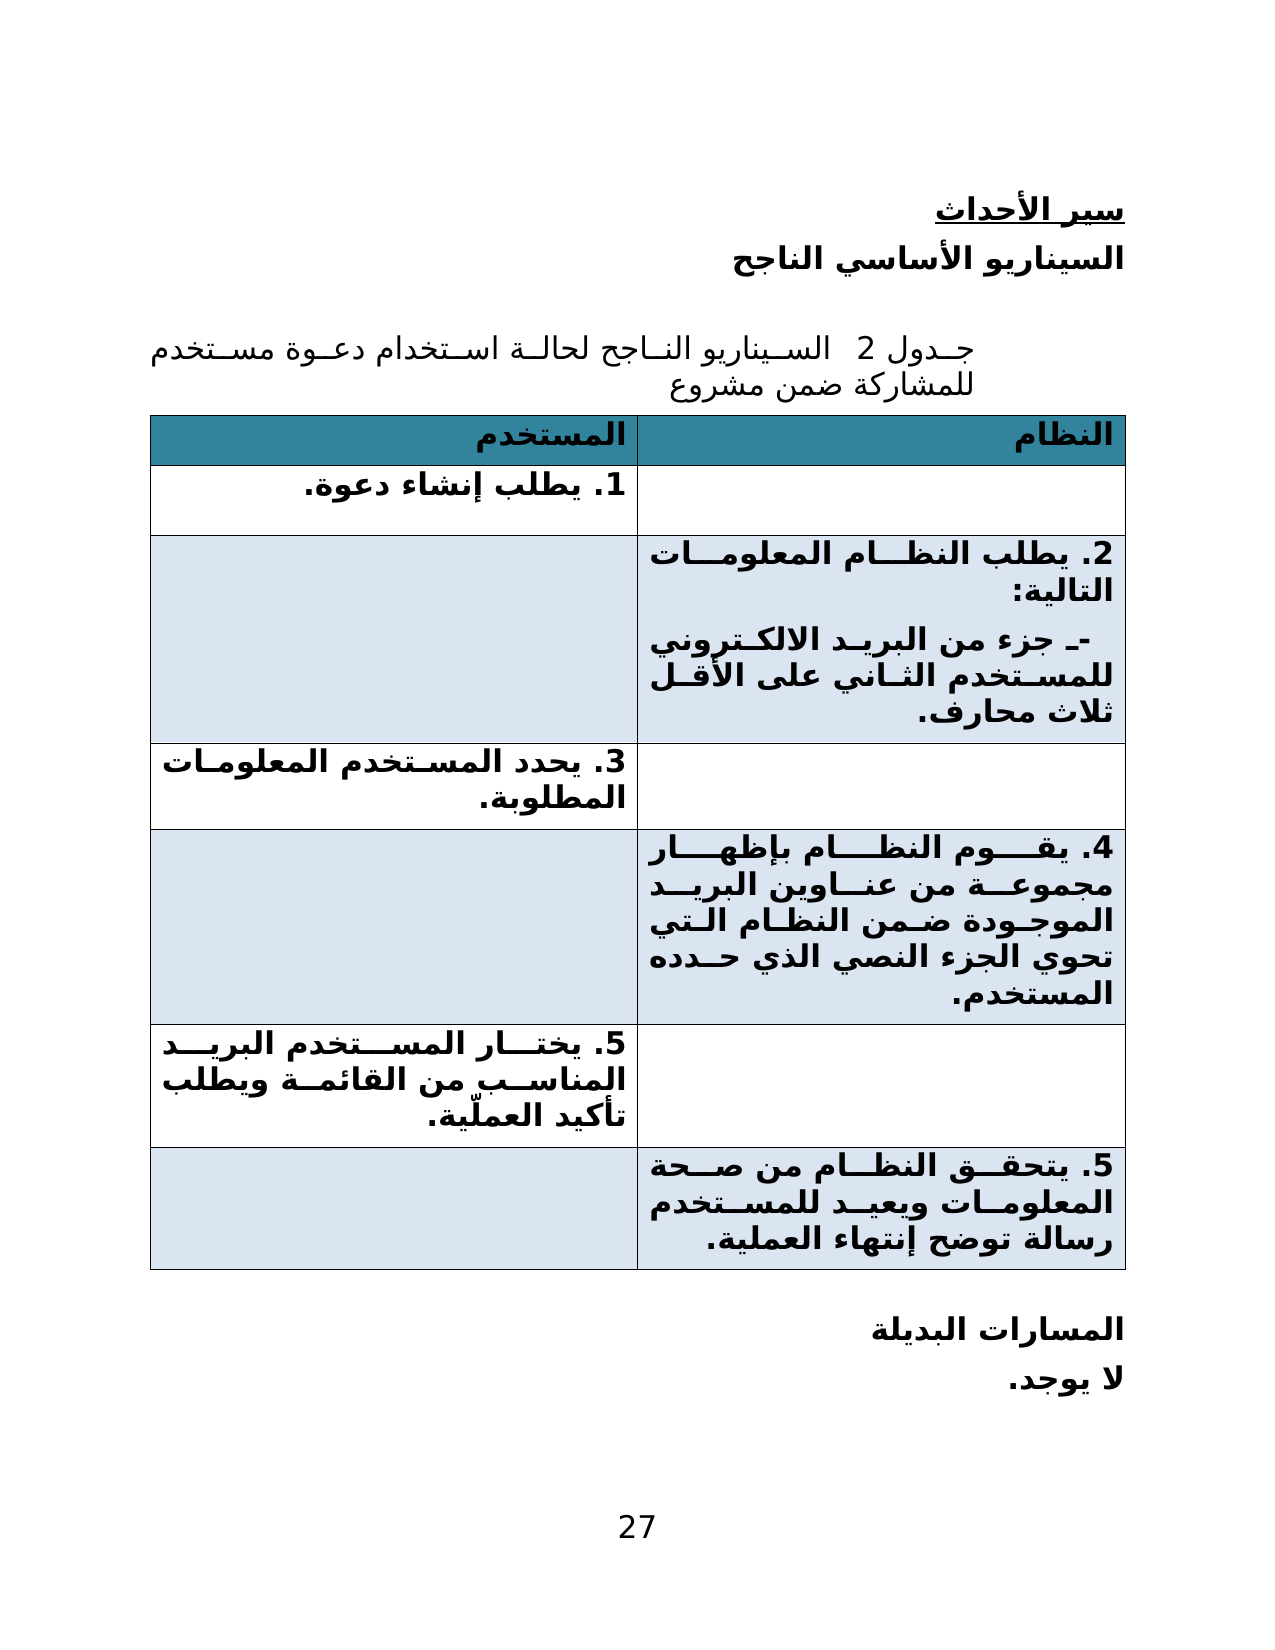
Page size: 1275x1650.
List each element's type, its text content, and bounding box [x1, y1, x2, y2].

table_header المستخدم [151, 416, 637, 465]
table_header النظام [638, 416, 1125, 465]
table_cell 2. يطلب النظام المعلومات التالية: - جزء من البريد الالكتروني للمستخدم الثاني على الأقل ثلاث محارف. [638, 536, 1125, 742]
text السيناريو الأساسي الناجح [150, 240, 1125, 276]
text لا يوجد. [150, 1360, 1125, 1397]
table_cell [151, 830, 637, 1024]
table_cell 4. يقوم النظام بإظهار مجموعة من عناوين البريد الموجودة ضمن النظام التي تحوي الجزء النصي الذي حدده المستخدم. [638, 830, 1125, 1024]
table_cell 3. يحدد المستخدم المعلومات المطلوبة. [151, 744, 637, 829]
table_cell 5. يختار المستخدم البريد المناسب من القائمة ويطلب تأكيد العملّية. [151, 1025, 637, 1147]
table_cell [638, 1025, 1125, 1147]
text سير الأحداث [150, 191, 1125, 228]
table_cell [638, 466, 1125, 534]
table_cell 5. يتحقق النظام من صحة المعلومات ويعيد للمستخدم رسالة توضح إنتهاء العملية. [638, 1148, 1125, 1269]
text جدول 2 السيناريو الناجح لحالة استخدام دعوة مستخدم للمشاركة ضمن مشروع [150, 330, 975, 403]
table_cell [638, 744, 1125, 829]
table_cell [151, 536, 637, 742]
text المسارات البديلة [150, 1311, 1125, 1348]
table_cell 1. يطلب إنشاء دعوة. [151, 466, 637, 534]
table_cell [151, 1148, 637, 1269]
